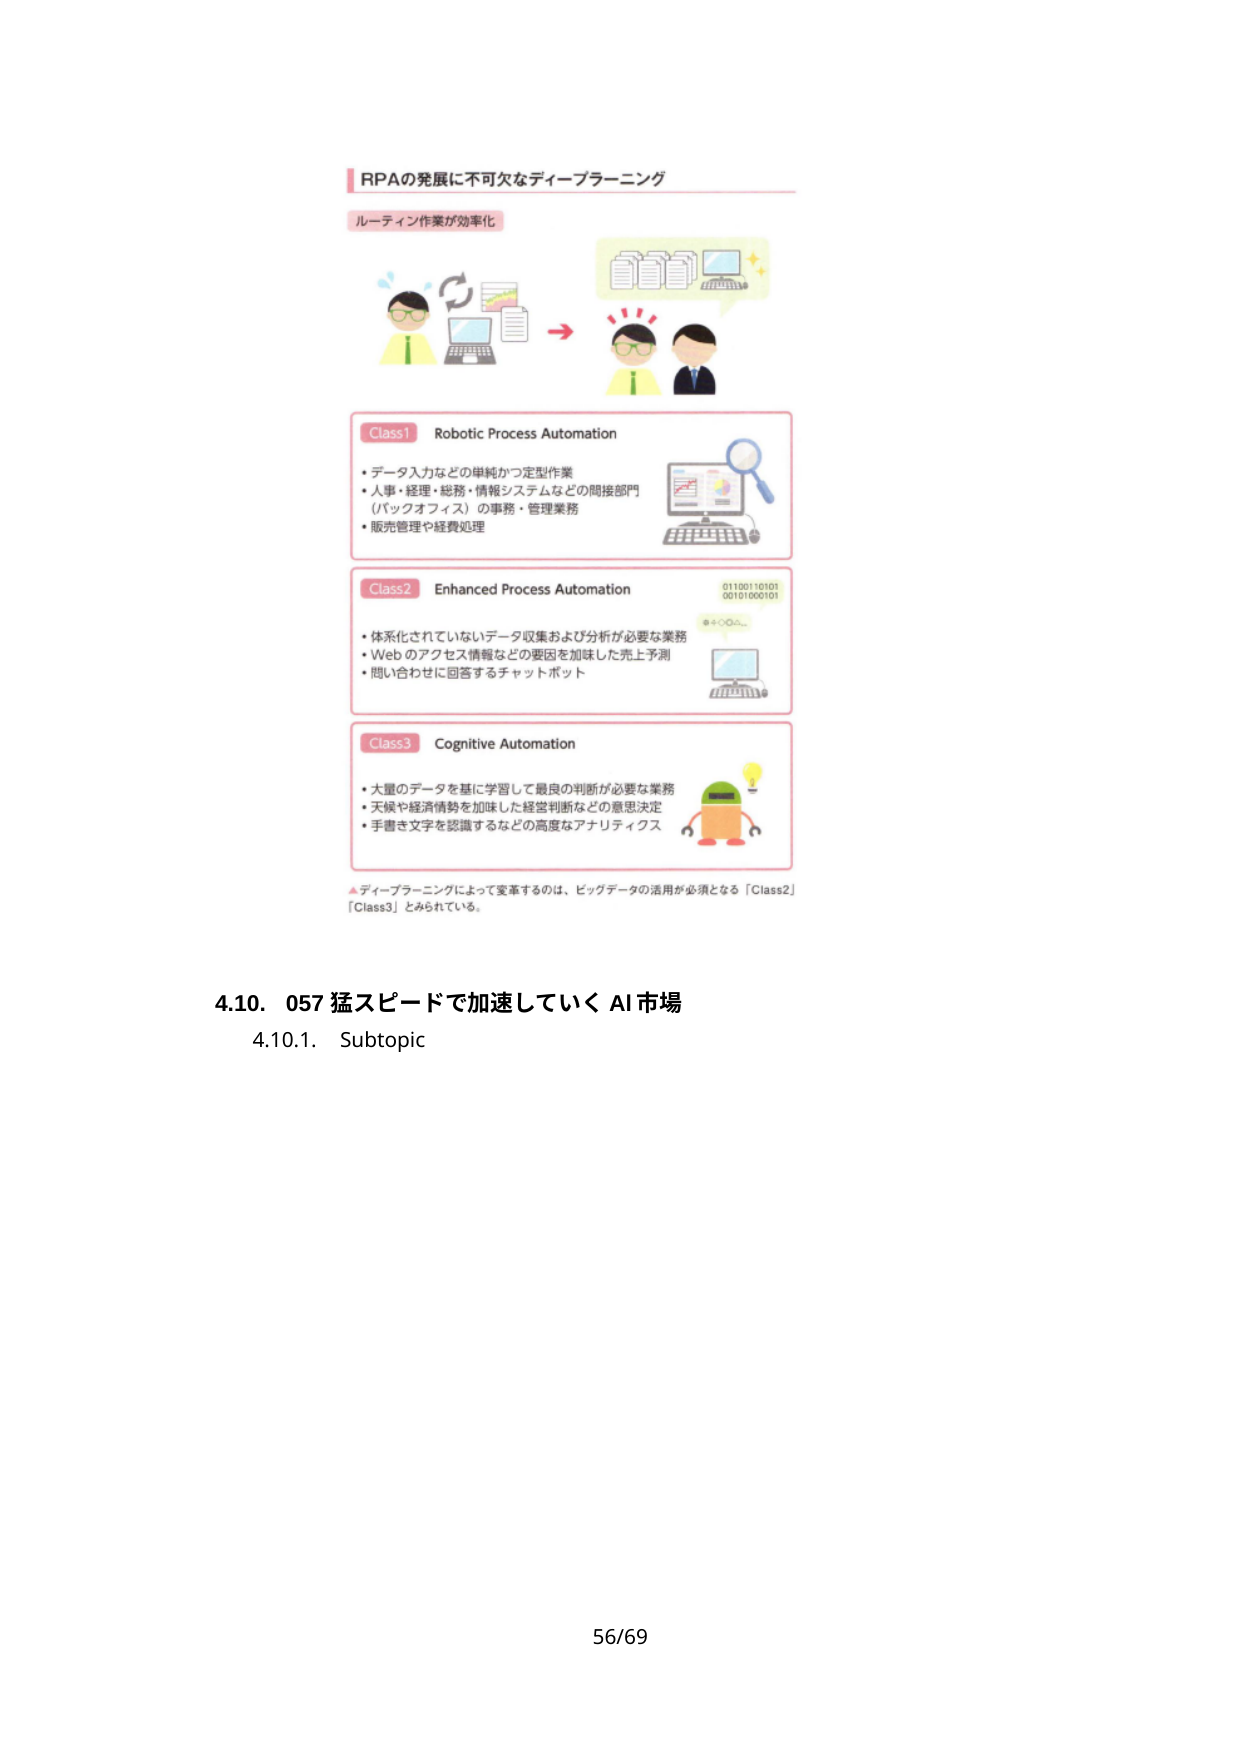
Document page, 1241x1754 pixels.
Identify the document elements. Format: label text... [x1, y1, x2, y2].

picture [339, 158, 803, 918]
subtitle 057 猛スピードで加速していくAl市場 [215, 983, 1058, 1021]
list Subtopic [252, 1021, 1063, 1058]
